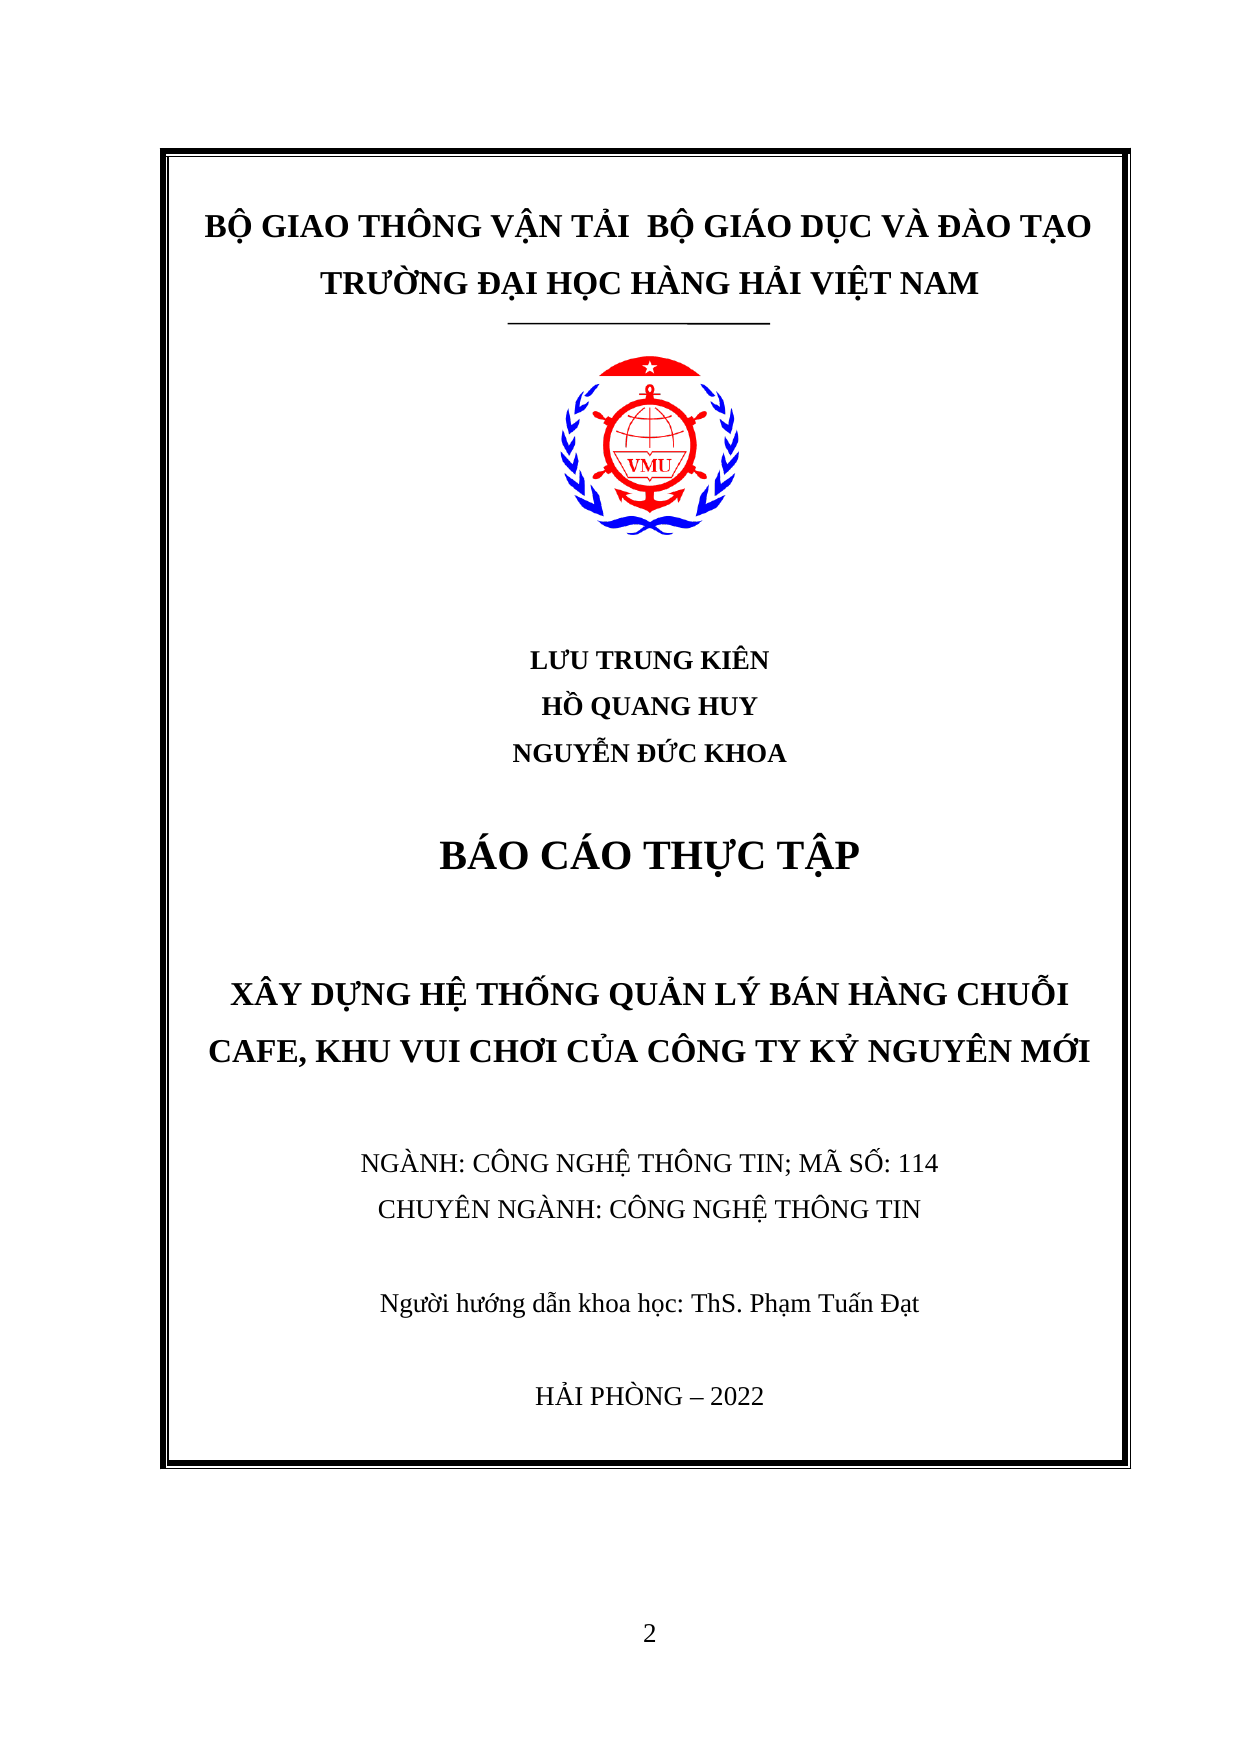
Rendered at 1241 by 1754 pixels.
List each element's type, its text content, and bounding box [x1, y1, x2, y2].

picture [560, 356, 739, 535]
text LƯU TRUNG KIÊN [169, 632, 1122, 675]
text XÂY DỰNG HỆ THỐNG QUẢN LÝ BÁN HÀNG CHUỖI CAFE, KHU VUI CHƠI CỦA CÔNG TY KỶ NGUYÊN MỚI [169, 963, 1122, 1070]
text TRƯỜNG ĐẠI HỌC HÀNG HẢI VIỆT NAM [169, 252, 1122, 302]
text BỘ GIAO THÔNG VẬN TẢI BỘ GIÁO DỤC VÀ ĐÀO TẠO [169, 194, 1122, 244]
text NGUYỄN ĐỨC KHOA [169, 726, 1122, 768]
text HỒ QUANG HUY [169, 679, 1122, 722]
text BÁO CÁO THỰC TẬP [169, 819, 1122, 878]
text NGÀNH: CÔNG NGHỆ THÔNG TIN; MÃ SỐ: 114 [169, 1135, 1122, 1178]
text Người hướng dẫn khoa học: ThS. Phạm Tuấn Đạt [169, 1275, 1122, 1318]
text CHUYÊN NGÀNH: CÔNG NGHỆ THÔNG TIN [169, 1182, 1122, 1224]
text HẢI PHÒNG – 2022 [169, 1369, 1122, 1411]
